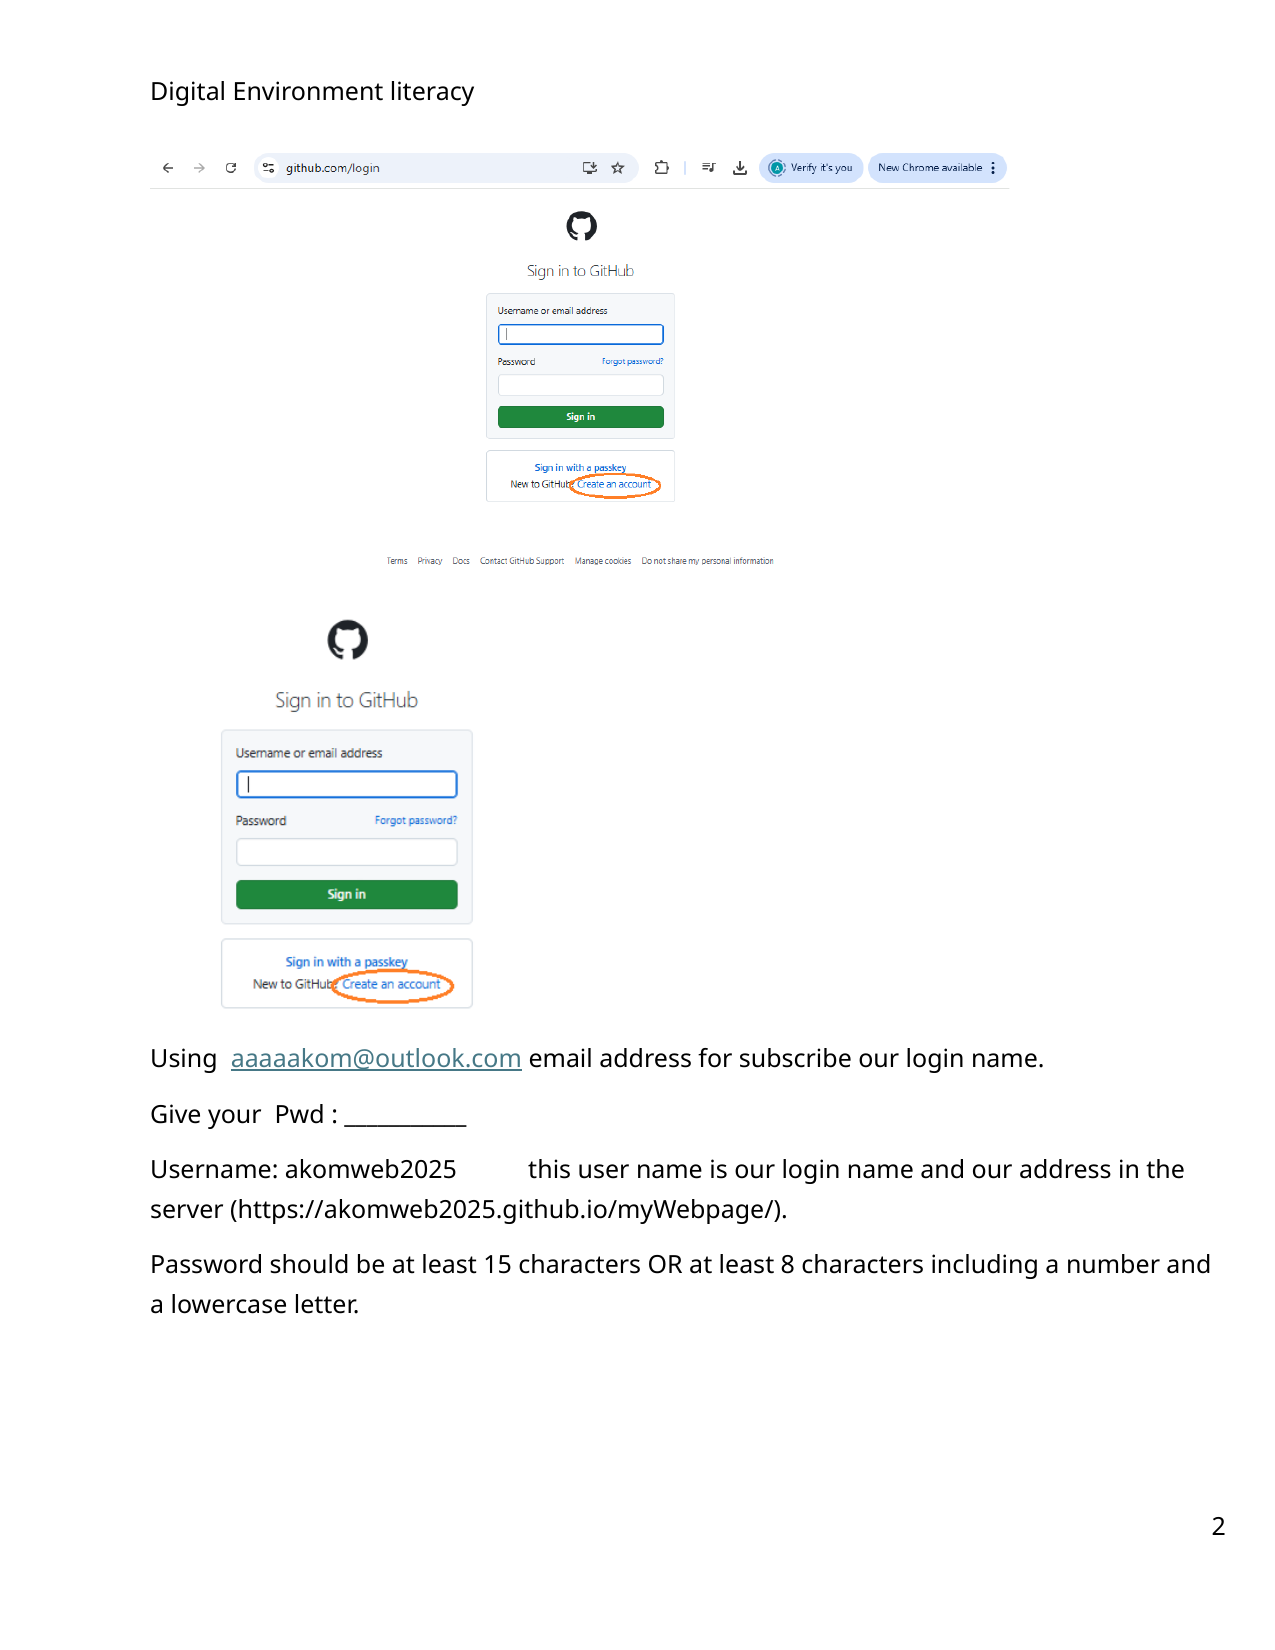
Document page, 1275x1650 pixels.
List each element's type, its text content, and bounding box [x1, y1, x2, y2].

text Password should be at least 15 characters OR at least 8 characters including a number and a lowercase letter. [150, 1247, 1226, 1320]
text Username: akomweb2025 this user name is our login name and our address in the server (https://akomweb2025.github.io/myWebpage/). [150, 1152, 1226, 1225]
text Using aaaaakom@outlook.com email address for subscribe our login name. [150, 1040, 1226, 1074]
picture [150, 607, 551, 1019]
text Give your Pwd : ___________ [150, 1096, 1226, 1130]
picture [150, 150, 1010, 586]
